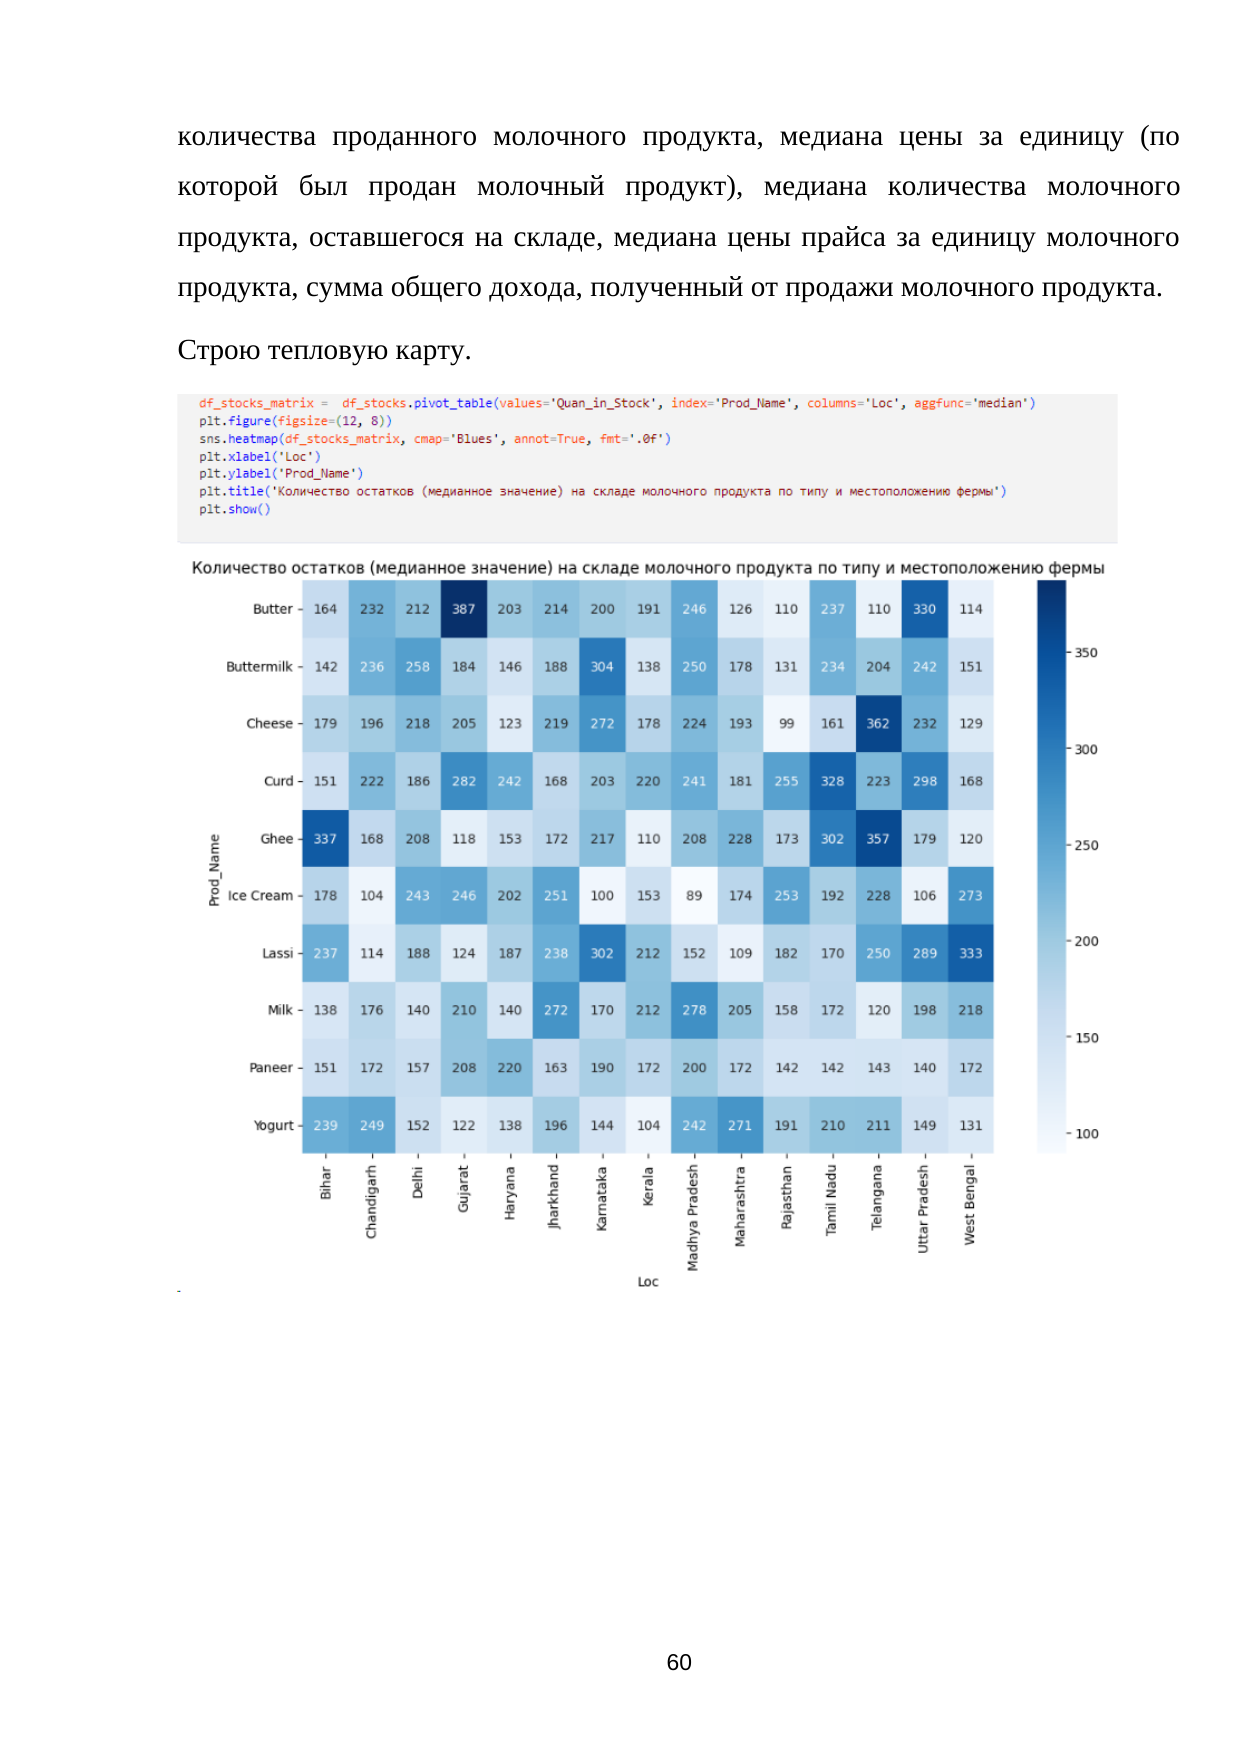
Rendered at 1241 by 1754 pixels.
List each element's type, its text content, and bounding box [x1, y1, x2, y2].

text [177, 118, 1181, 303]
text Строю тепловую карту. [177, 332, 1181, 365]
picture [177, 394, 1118, 1292]
